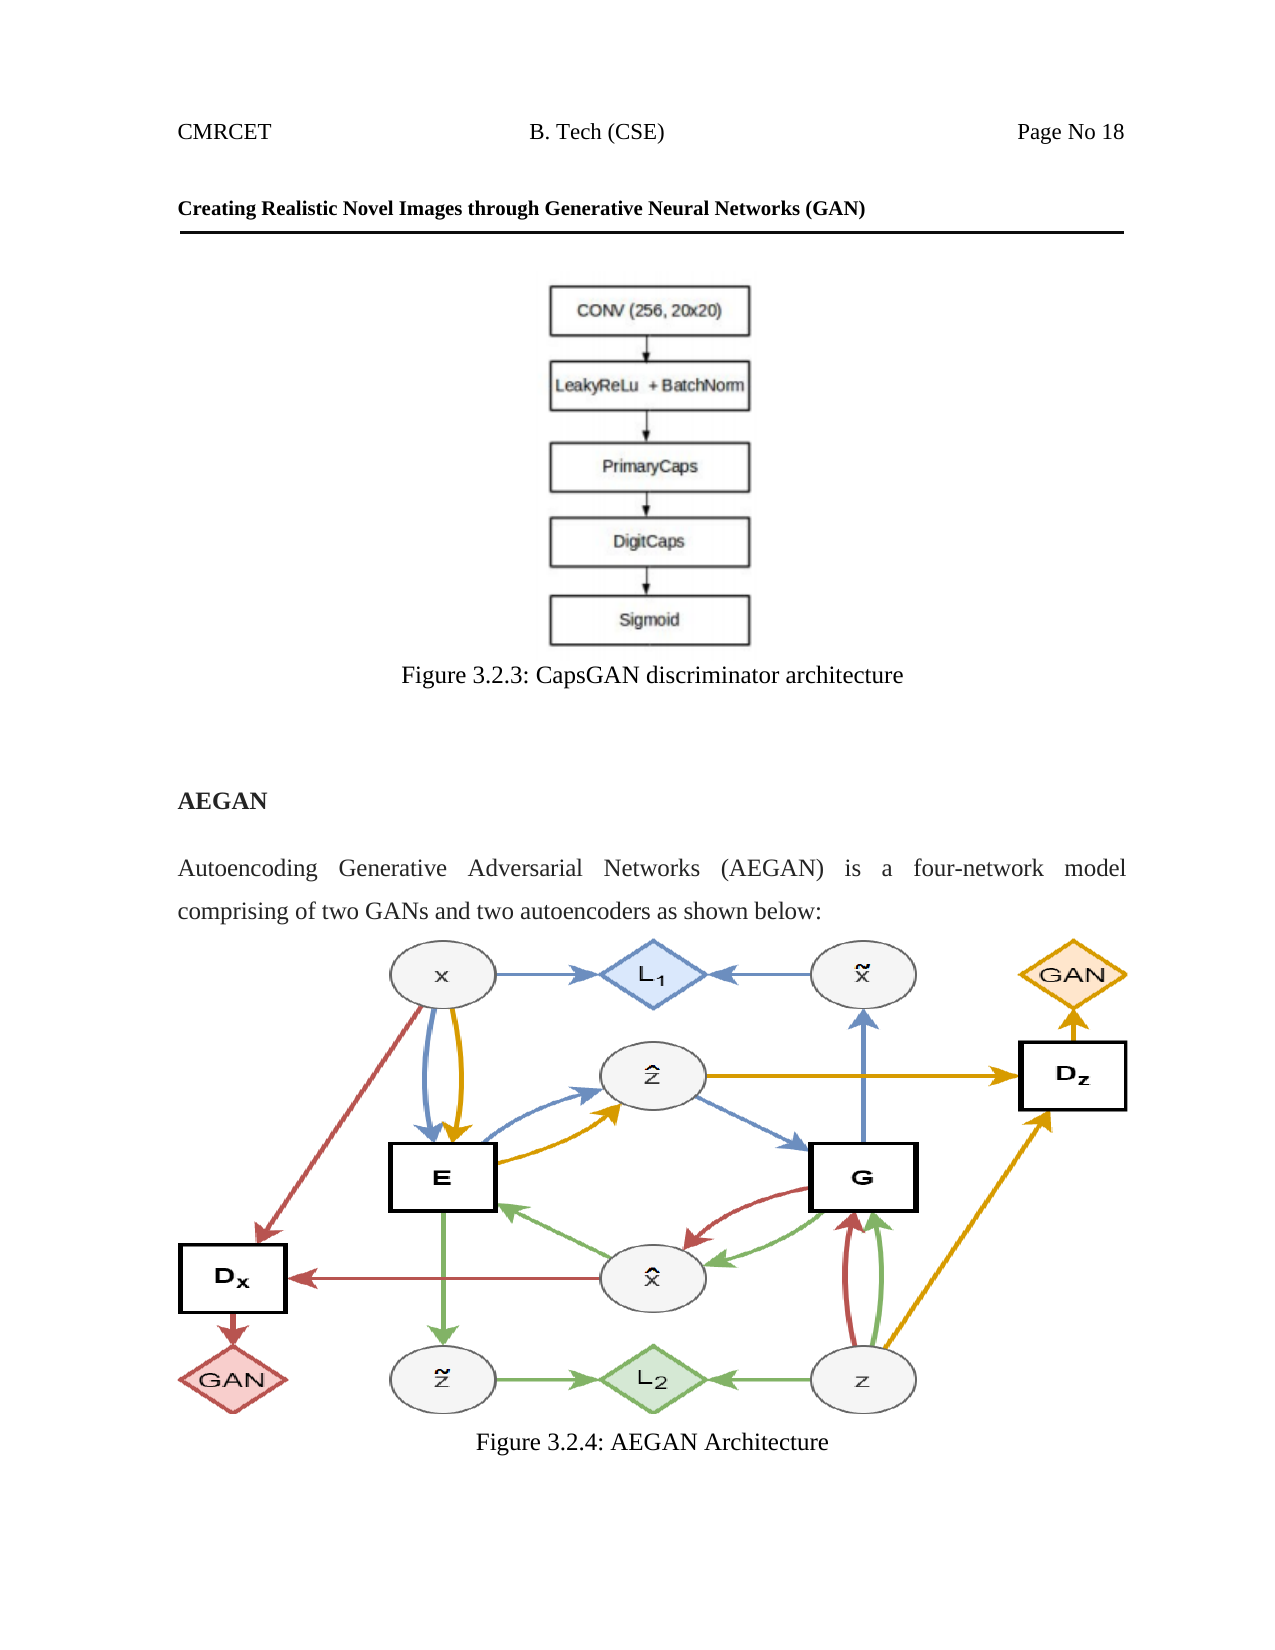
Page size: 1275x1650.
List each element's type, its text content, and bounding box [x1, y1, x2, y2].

text Autoencoding Generative Adversarial Networks (AEGAN) is a four-network model comprising of two GANs and two autoencoders as shown below: [177, 853, 1127, 924]
picture [177, 938, 1128, 1414]
subtitle AEGAN [177, 786, 1127, 815]
text Creating Realistic Novel Images through Generative Neural Networks (GAN) [177, 196, 1127, 219]
text Figure 3.2.3: CapsGAN discriminator architecture [177, 660, 1127, 689]
text Figure 3.2.4: AEGAN Architecture [177, 1427, 1127, 1456]
picture [536, 271, 769, 661]
text CMRCET B. Tech (CSE) Page No 18 [177, 118, 1127, 144]
